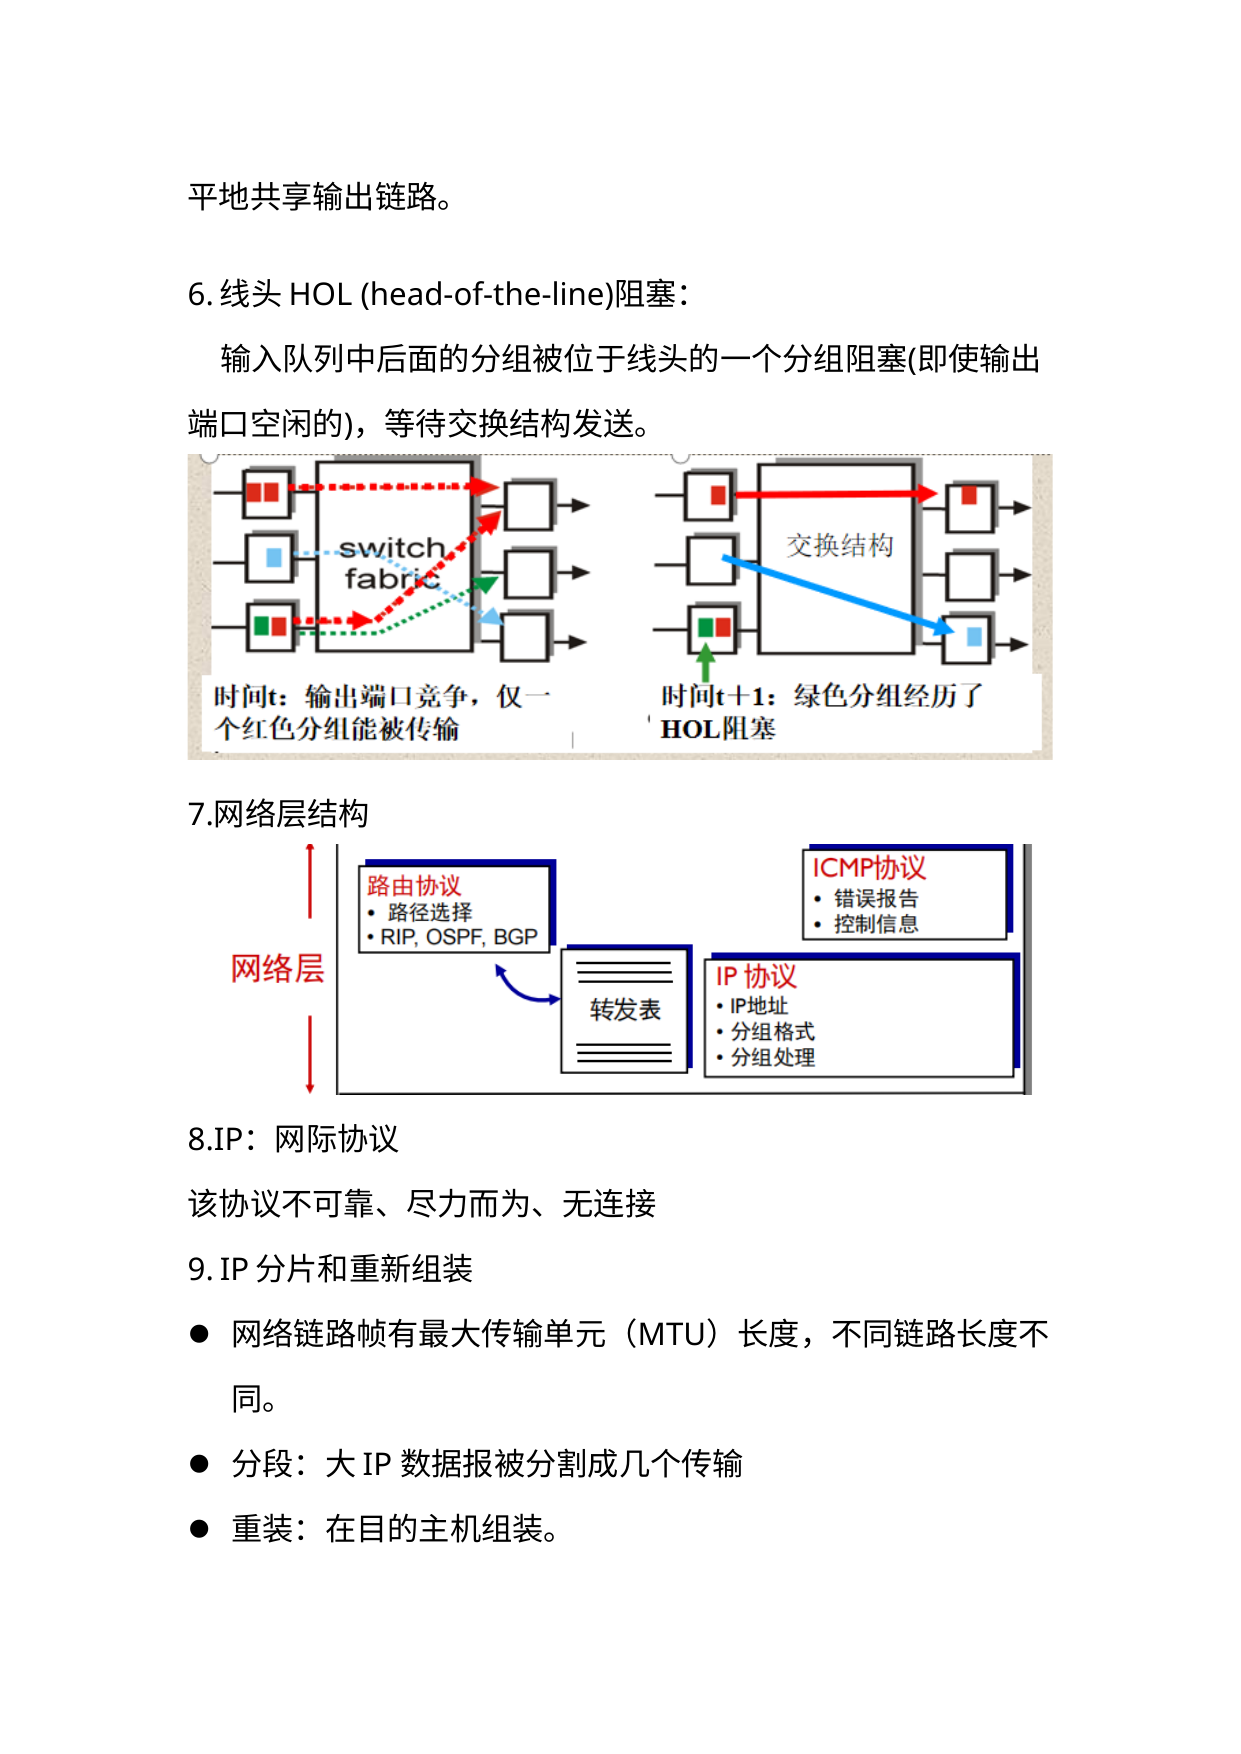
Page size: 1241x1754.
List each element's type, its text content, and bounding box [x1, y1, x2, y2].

text 8.IP：网际协议 [187, 1104, 1053, 1169]
picture [187, 844, 1053, 1095]
picture [187, 454, 1053, 760]
list 分段：大IP 数据报被分割成几个传输 [187, 1429, 1053, 1494]
text 9. IP分片和重新组装 [187, 1234, 1053, 1299]
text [187, 162, 1053, 259]
list 重装：在目的主机组装。 [187, 1494, 1053, 1559]
text 该协议不可靠、尽力而为、无连接 [187, 1169, 1053, 1234]
list 网络链路帧有最大传输单元（MTU）长度，不同链路长度不同。 [187, 1299, 1053, 1429]
text 6. 线头HOL (head-of-the-line)阻塞： 输入队列中后面的分组被位于线头的一个分组阻塞(即使输出端口空闲的)，等待交换结构发送。 [187, 259, 1053, 454]
text 7.网络层结构 [187, 779, 1053, 844]
